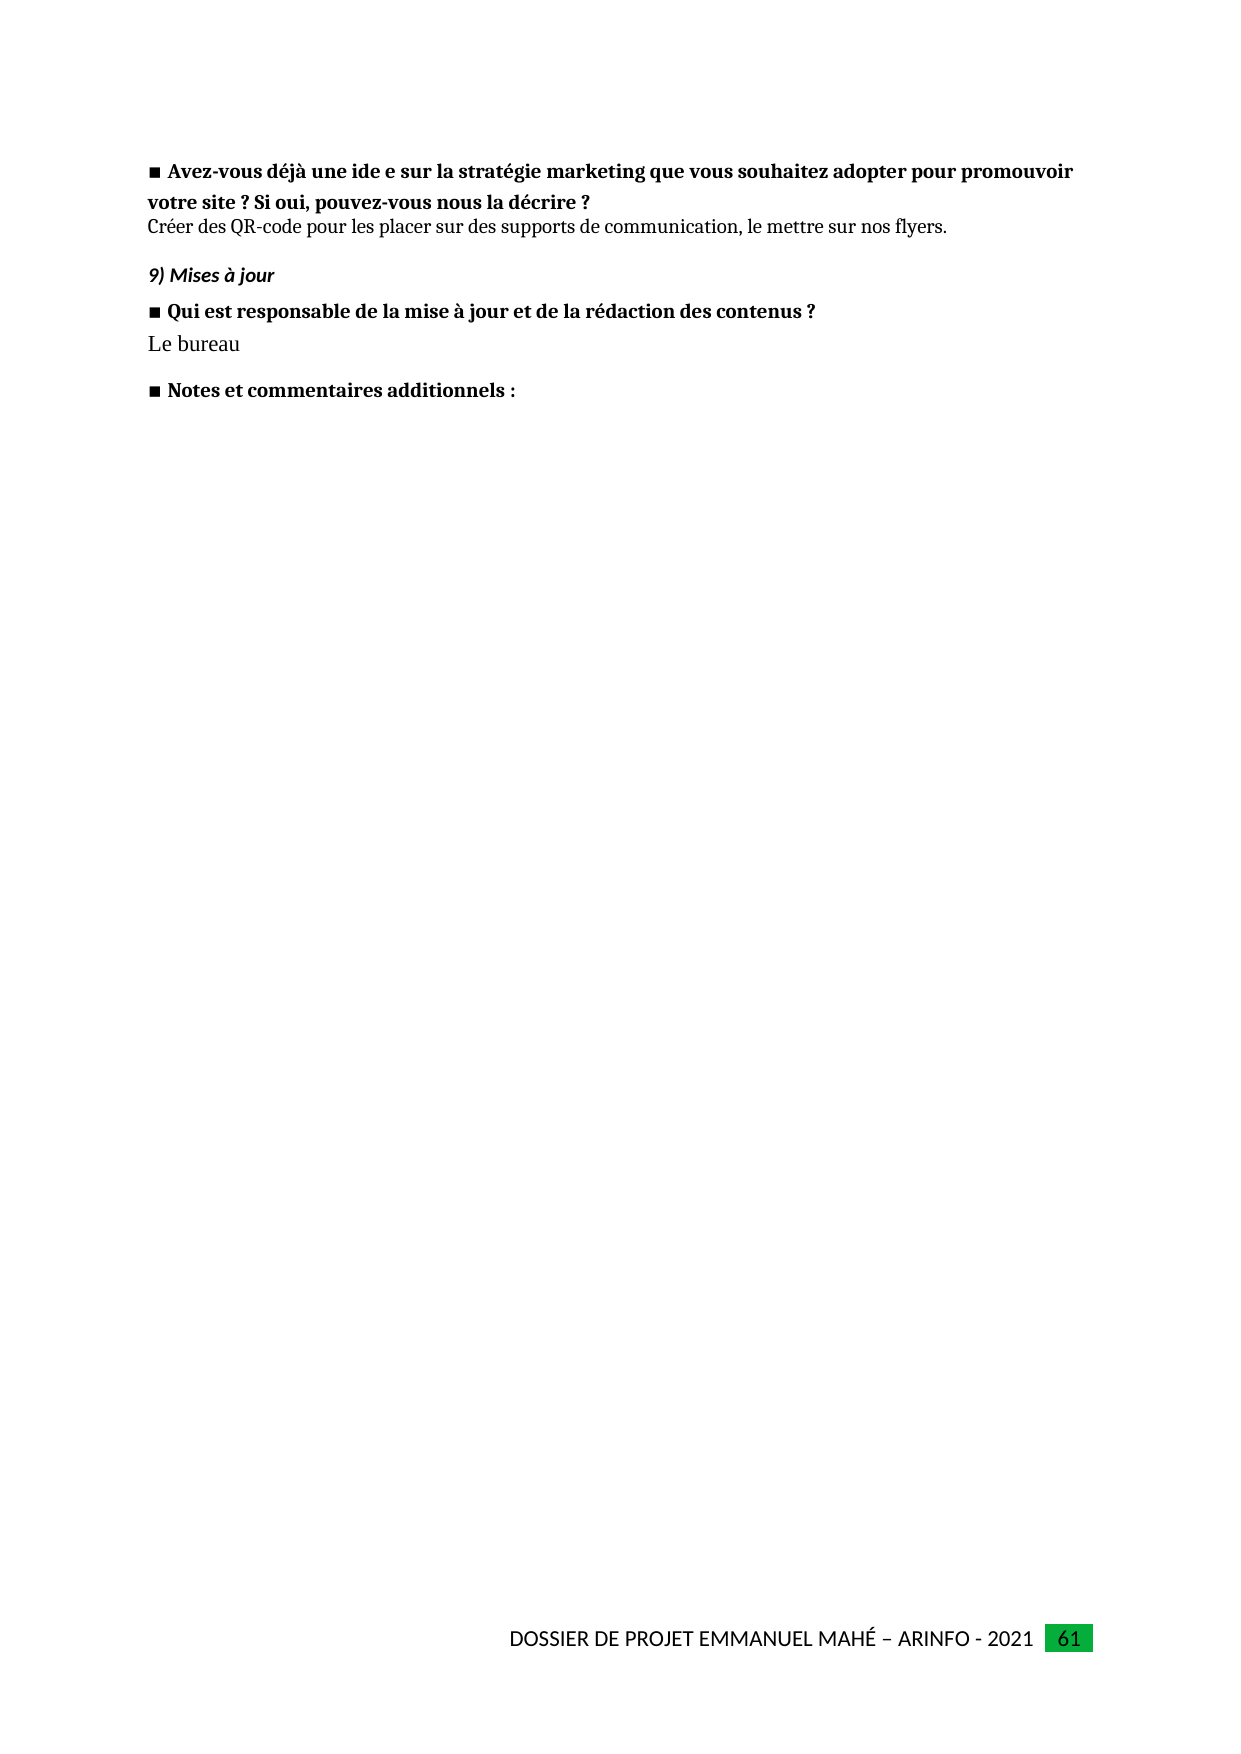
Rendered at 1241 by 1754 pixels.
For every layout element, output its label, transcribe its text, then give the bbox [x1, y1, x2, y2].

text ▪ Avez-vous déjà une ide e sur la stratégie marketing que vous souhaitez adopter pour promouvoir votre site ? Si oui, pouvez-vous nous la décrire ? [148, 148, 1093, 214]
text Créer des QR-code pour les placer sur des supports de communication, le mettre sur nos flyers. [148, 214, 1093, 238]
text ▪ Qui est responsable de la mise à jour et de la rédaction des contenus ? [148, 288, 1093, 330]
text ▪ Notes et commentaires additionnels : [148, 367, 1093, 410]
text Le bureau [148, 330, 1093, 357]
text 9) Mises à jour [148, 262, 1093, 288]
